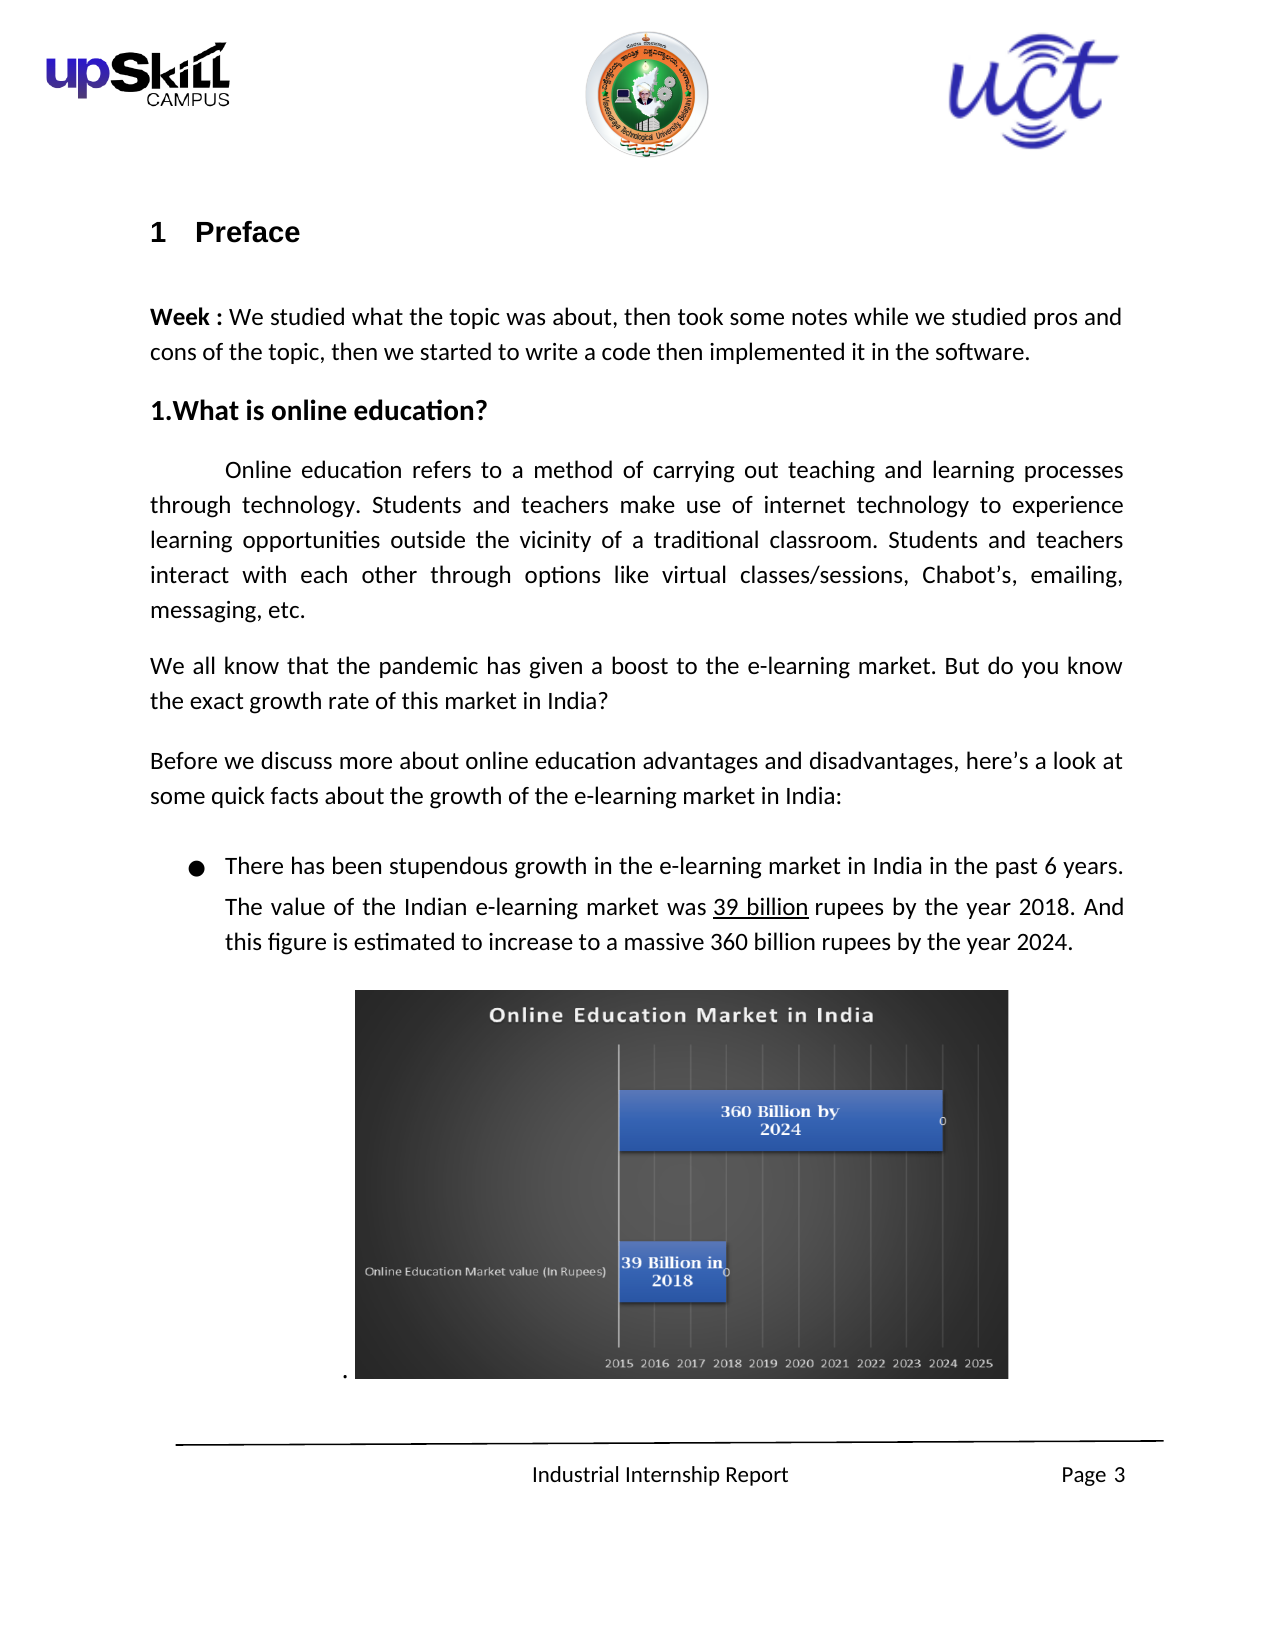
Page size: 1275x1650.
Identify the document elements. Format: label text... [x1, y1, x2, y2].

text 1.What is online education? [150, 392, 1125, 428]
text We all know that the pandemic has given a boost to the e-learning market. But do you know the exact growth rate of this market in India? [150, 650, 1125, 715]
subtitle Preface [150, 215, 1125, 248]
picture [15, 30, 261, 110]
text Week : We studied what the topic was about, then took some notes while we studied pros and cons of the topic, then we started to write a code then implemented it in the software. [150, 301, 1125, 367]
picture [355, 990, 1009, 1379]
picture [946, 25, 1125, 151]
text Before we discuss more about online education advantages and disadvantages, here’s a look at some quick facts about the growth of the e-learning market in India: [150, 745, 1125, 810]
text Online education refers to a method of carrying out teaching and learning processes through technology. Students and teachers make use of internet technology to experience learning opportunities outside the vicinity of a traditional classroom. Students and teachers interact with each other through options like virtual classes/sessions, Chabot’s, emailing, messaging, etc. [150, 454, 1125, 624]
picture [582, 30, 712, 159]
list There has been stupendous growth in the e-learning market in India in the past 6 years. The value of the Indian e-learning market was 39 billion rupees by the year 2018. And this figure is estimated to increase to a massive 360 billion rupees by the year 2024. [187, 844, 1125, 957]
